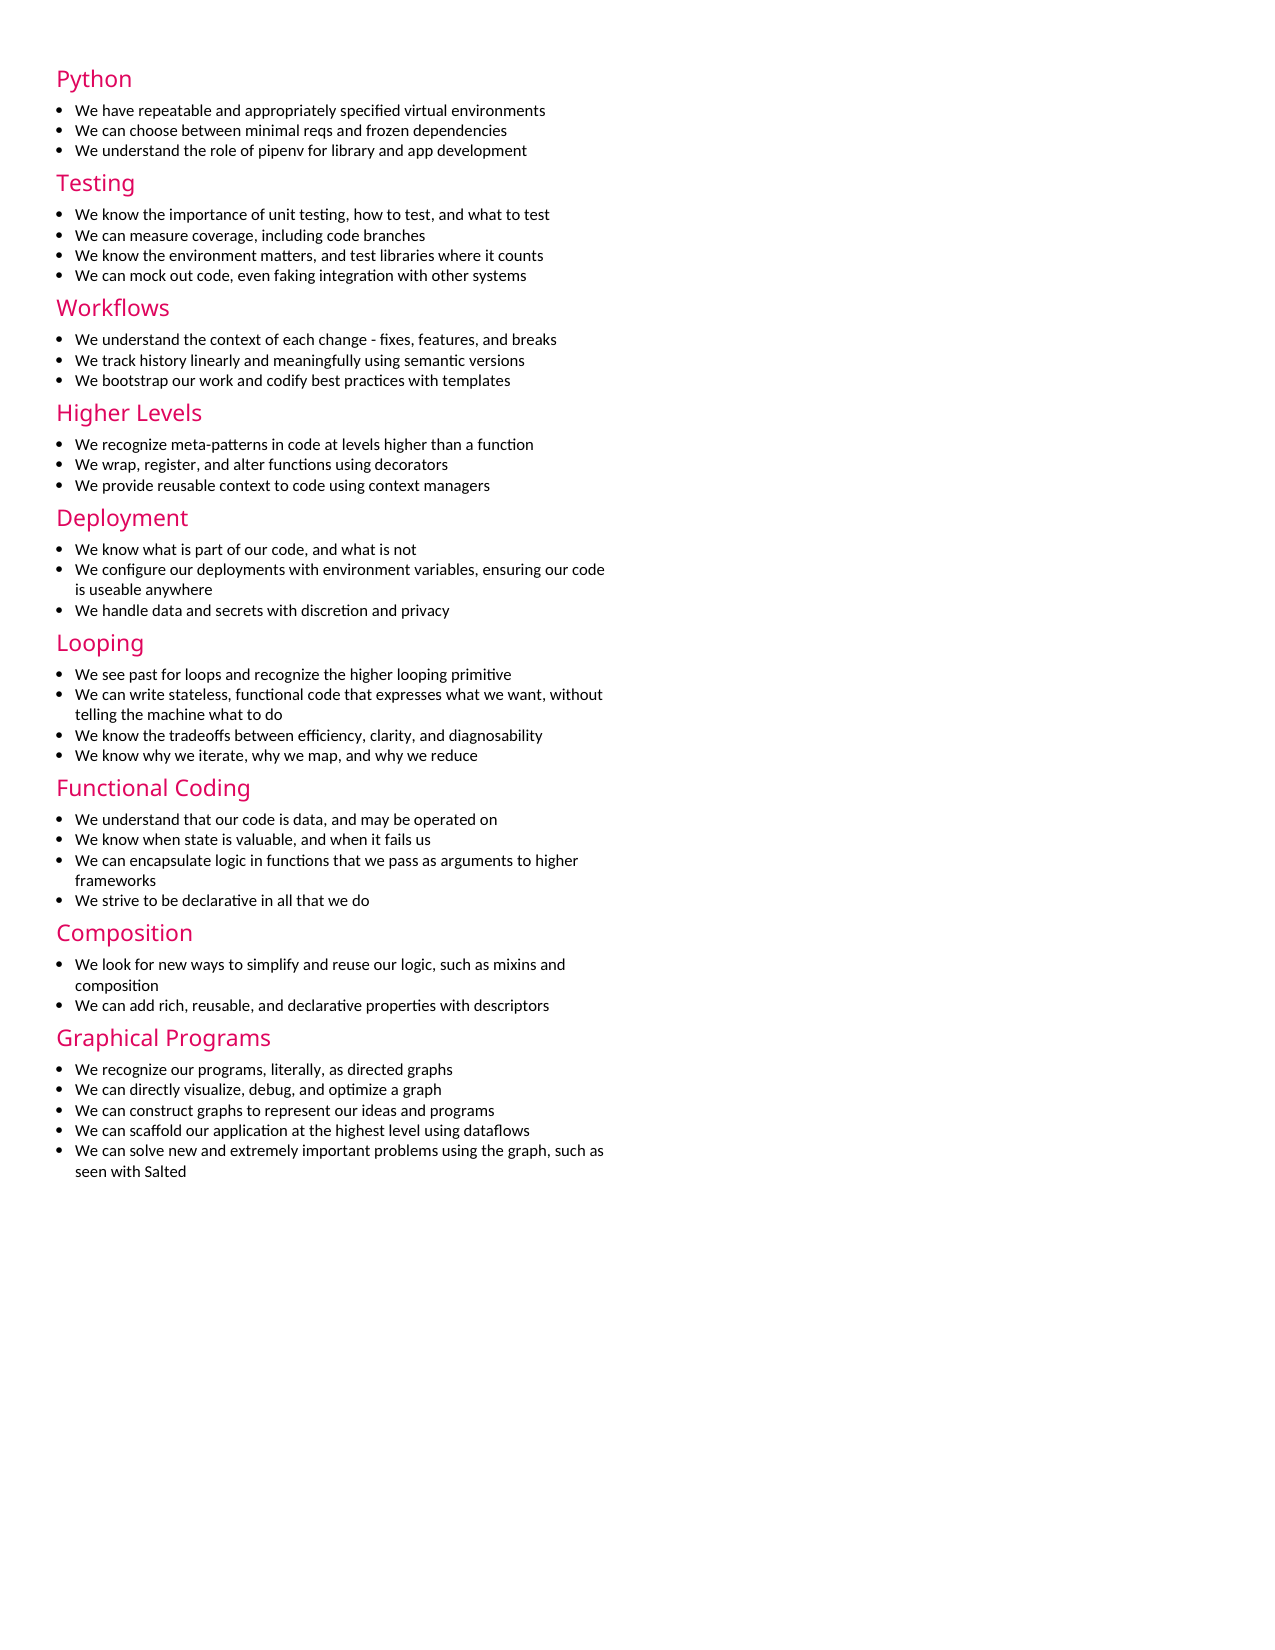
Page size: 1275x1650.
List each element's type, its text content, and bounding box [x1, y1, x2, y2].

list We understand the role of pipenv for library and app development [56, 141, 614, 161]
list We track history linearly and meaningfully using semantic versions [56, 350, 614, 370]
list We can encapsulate logic in functions that we pass as arguments to higher frameworks [56, 850, 614, 891]
list We wrap, register, and alter functions using decorators [56, 455, 614, 475]
subtitle Looping [56, 627, 614, 658]
subtitle Graphical Programs [56, 1022, 614, 1053]
subtitle Composition [56, 917, 614, 948]
list We can solve new and extremely important problems using the graph, such as seen with Salted [56, 1141, 614, 1181]
subtitle Workflows [56, 292, 614, 323]
subtitle Testing [56, 167, 614, 198]
list We know the environment matters, and test libraries where it counts [56, 245, 614, 266]
subtitle Higher Levels [56, 397, 614, 428]
list We can choose between minimal reqs and frozen dependencies [56, 120, 614, 141]
list We recognize meta-patterns in code at levels higher than a function [56, 434, 614, 455]
list We have repeatable and appropriately specified virtual environments [56, 100, 614, 120]
list We can mock out code, even faking integration with other systems [56, 266, 614, 286]
list We know what is part of our code, and what is not [56, 539, 614, 559]
subtitle Functional Coding [56, 772, 614, 803]
list We configure our deployments with environment variables, ensuring our code is useable anywhere [56, 559, 614, 600]
subtitle Python [56, 62, 614, 94]
list We look for new ways to simplify and reuse our logic, such as mixins and composition [56, 955, 614, 995]
list We strive to be declarative in all that we do [56, 891, 614, 911]
list We can write stateless, functional code that expresses what we want, without telling the machine what to do [56, 684, 614, 725]
list We see past for loops and recognize the higher looping primitive [56, 664, 614, 684]
list We provide reusable context to code using context managers [56, 475, 614, 495]
list We can directly visualize, debug, and optimize a graph [56, 1080, 614, 1100]
list We know why we iterate, why we map, and why we reduce [56, 745, 614, 766]
list We bootstrap our work and codify best practices with templates [56, 370, 614, 391]
list We know when state is valuable, and when it fails us [56, 830, 614, 850]
list We handle data and secrets with discretion and privacy [56, 600, 614, 620]
list We can add rich, reusable, and declarative properties with descriptors [56, 995, 614, 1016]
list We know the importance of unit testing, how to test, and what to test [56, 205, 614, 225]
list We can measure coverage, including code branches [56, 225, 614, 245]
list We recognize our programs, literally, as directed graphs [56, 1059, 614, 1080]
list We understand the context of each change - fixes, features, and breaks [56, 330, 614, 350]
list We can construct graphs to represent our ideas and programs [56, 1100, 614, 1120]
subtitle Deployment [56, 502, 614, 533]
list We know the tradeoffs between efficiency, clarity, and diagnosability [56, 725, 614, 745]
list We understand that our code is data, and may be operated on [56, 809, 614, 830]
list We can scaffold our application at the highest level using dataflows [56, 1120, 614, 1141]
